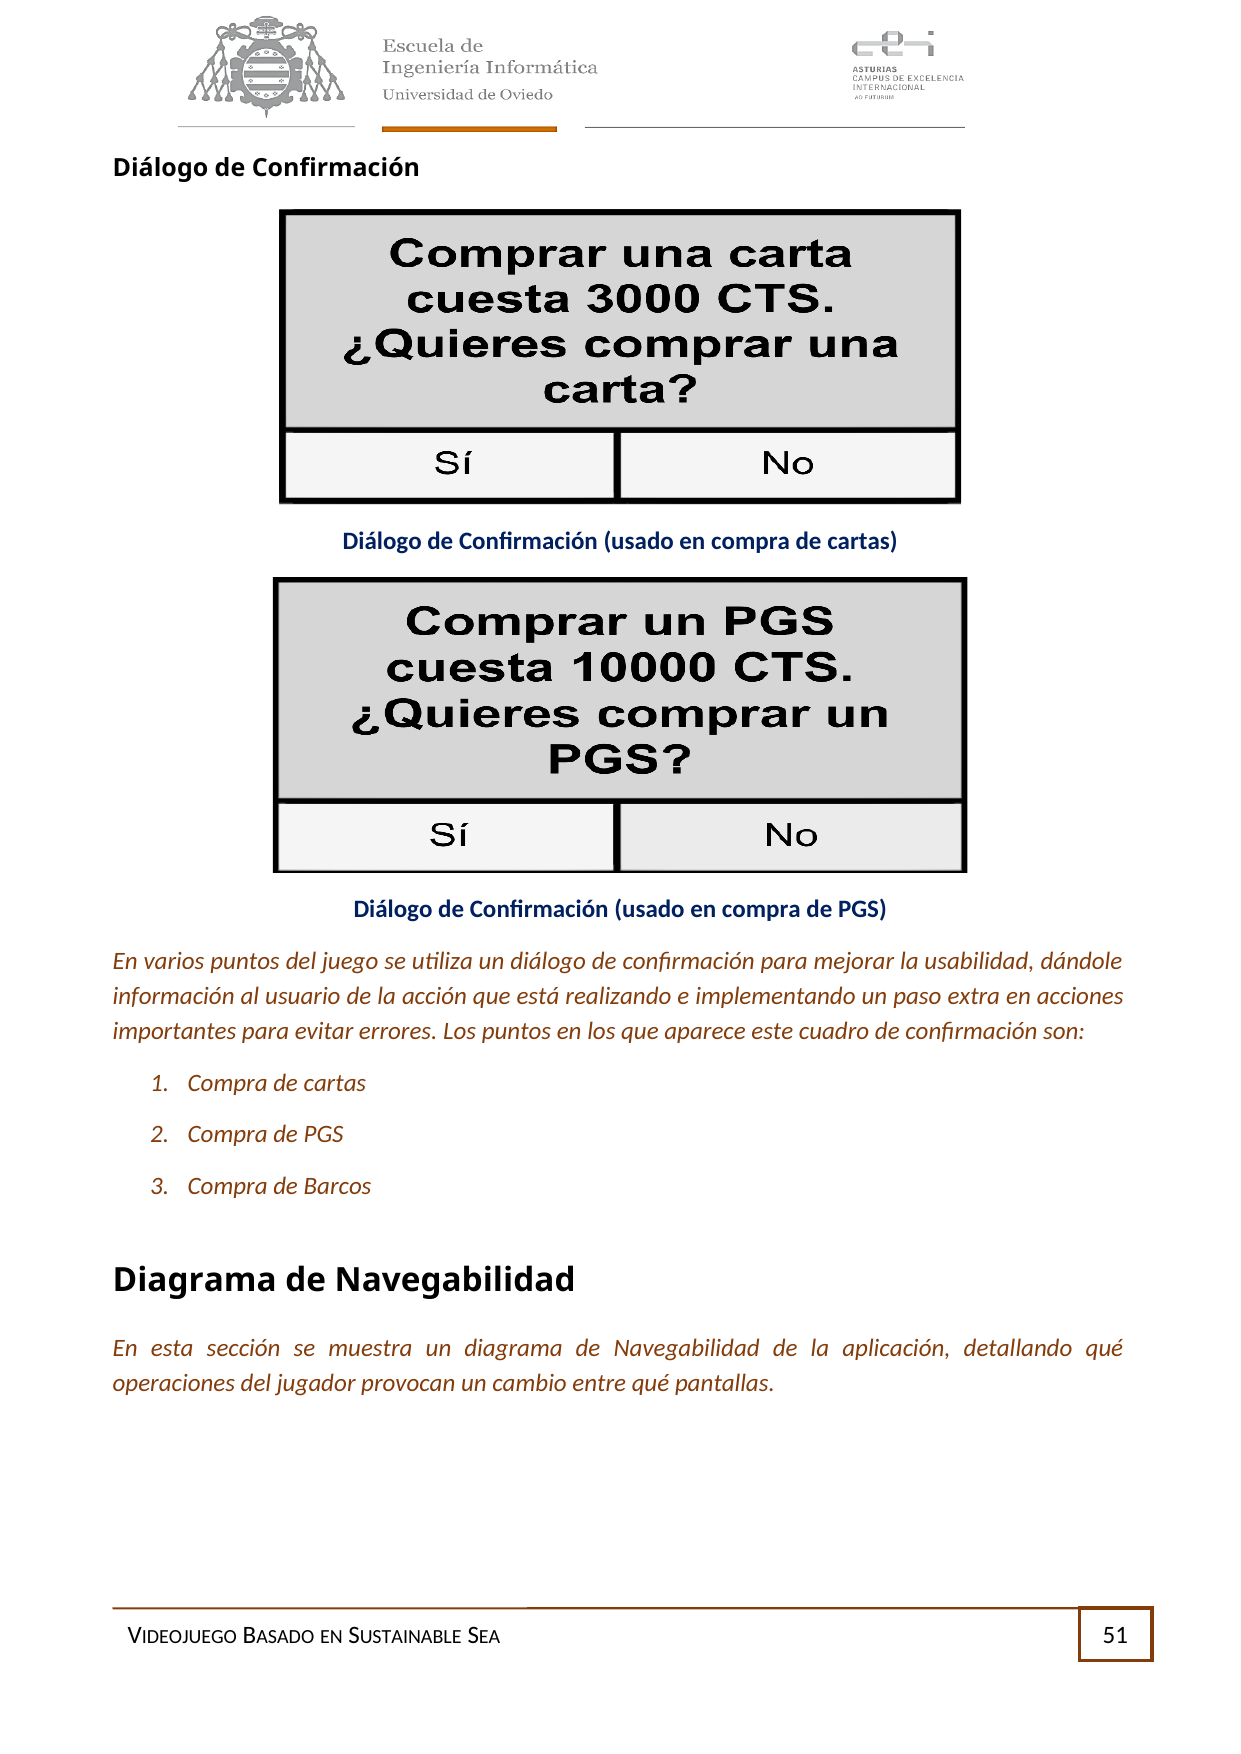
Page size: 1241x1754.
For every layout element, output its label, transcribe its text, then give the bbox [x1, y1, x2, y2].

picture [279, 209, 962, 505]
text En varios puntos del juego se utiliza un diálogo de confirmación para mejorar la usabilidad, dándole información al usuario de la acción que está realizando e implementando un paso extra en acciones importantes para evitar errores. Los puntos en los que aparece este cuadro de confirmación son: [112, 945, 1128, 1046]
list Compra de Barcos [150, 1170, 1128, 1201]
list Compra de cartas [150, 1067, 1128, 1097]
subtitle Diagrama de Navegabilidad [112, 1255, 1128, 1301]
text Diálogo de Confirmación (usado en compra de PGS) [112, 894, 1128, 924]
text Diálogo de Confirmación (usado en compra de cartas) [112, 526, 1128, 556]
picture [113, 6, 1030, 142]
list Compra de PGS [150, 1119, 1128, 1149]
text En esta sección se muestra un diagrama de Navegabilidad de la aplicación, detallando qué operaciones del jugador provocan un cambio entre qué pantallas. [112, 1332, 1128, 1398]
picture [272, 577, 968, 873]
subtitle Diálogo de Confirmación [112, 150, 1128, 184]
